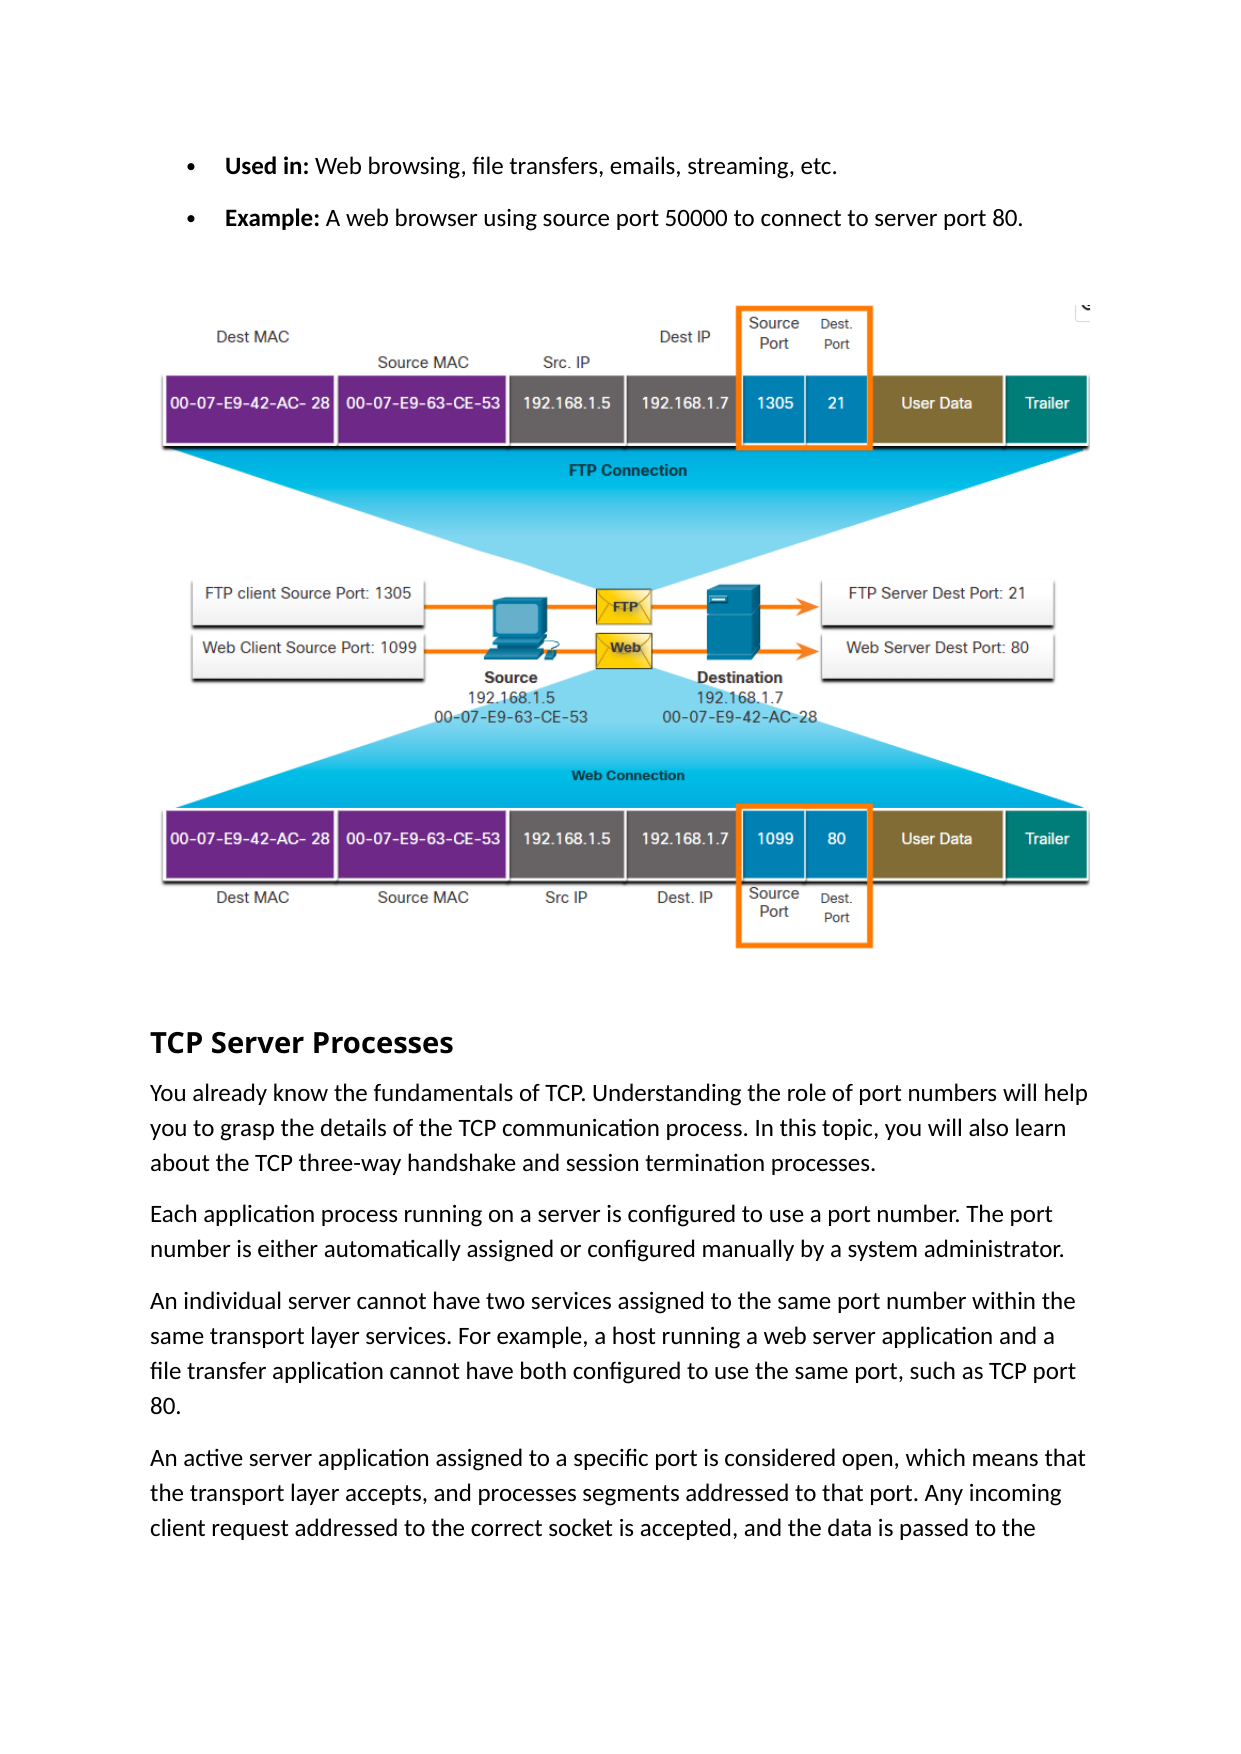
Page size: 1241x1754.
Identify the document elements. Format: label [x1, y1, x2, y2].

picture [150, 305, 1091, 950]
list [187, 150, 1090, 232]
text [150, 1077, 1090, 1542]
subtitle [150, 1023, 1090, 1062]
